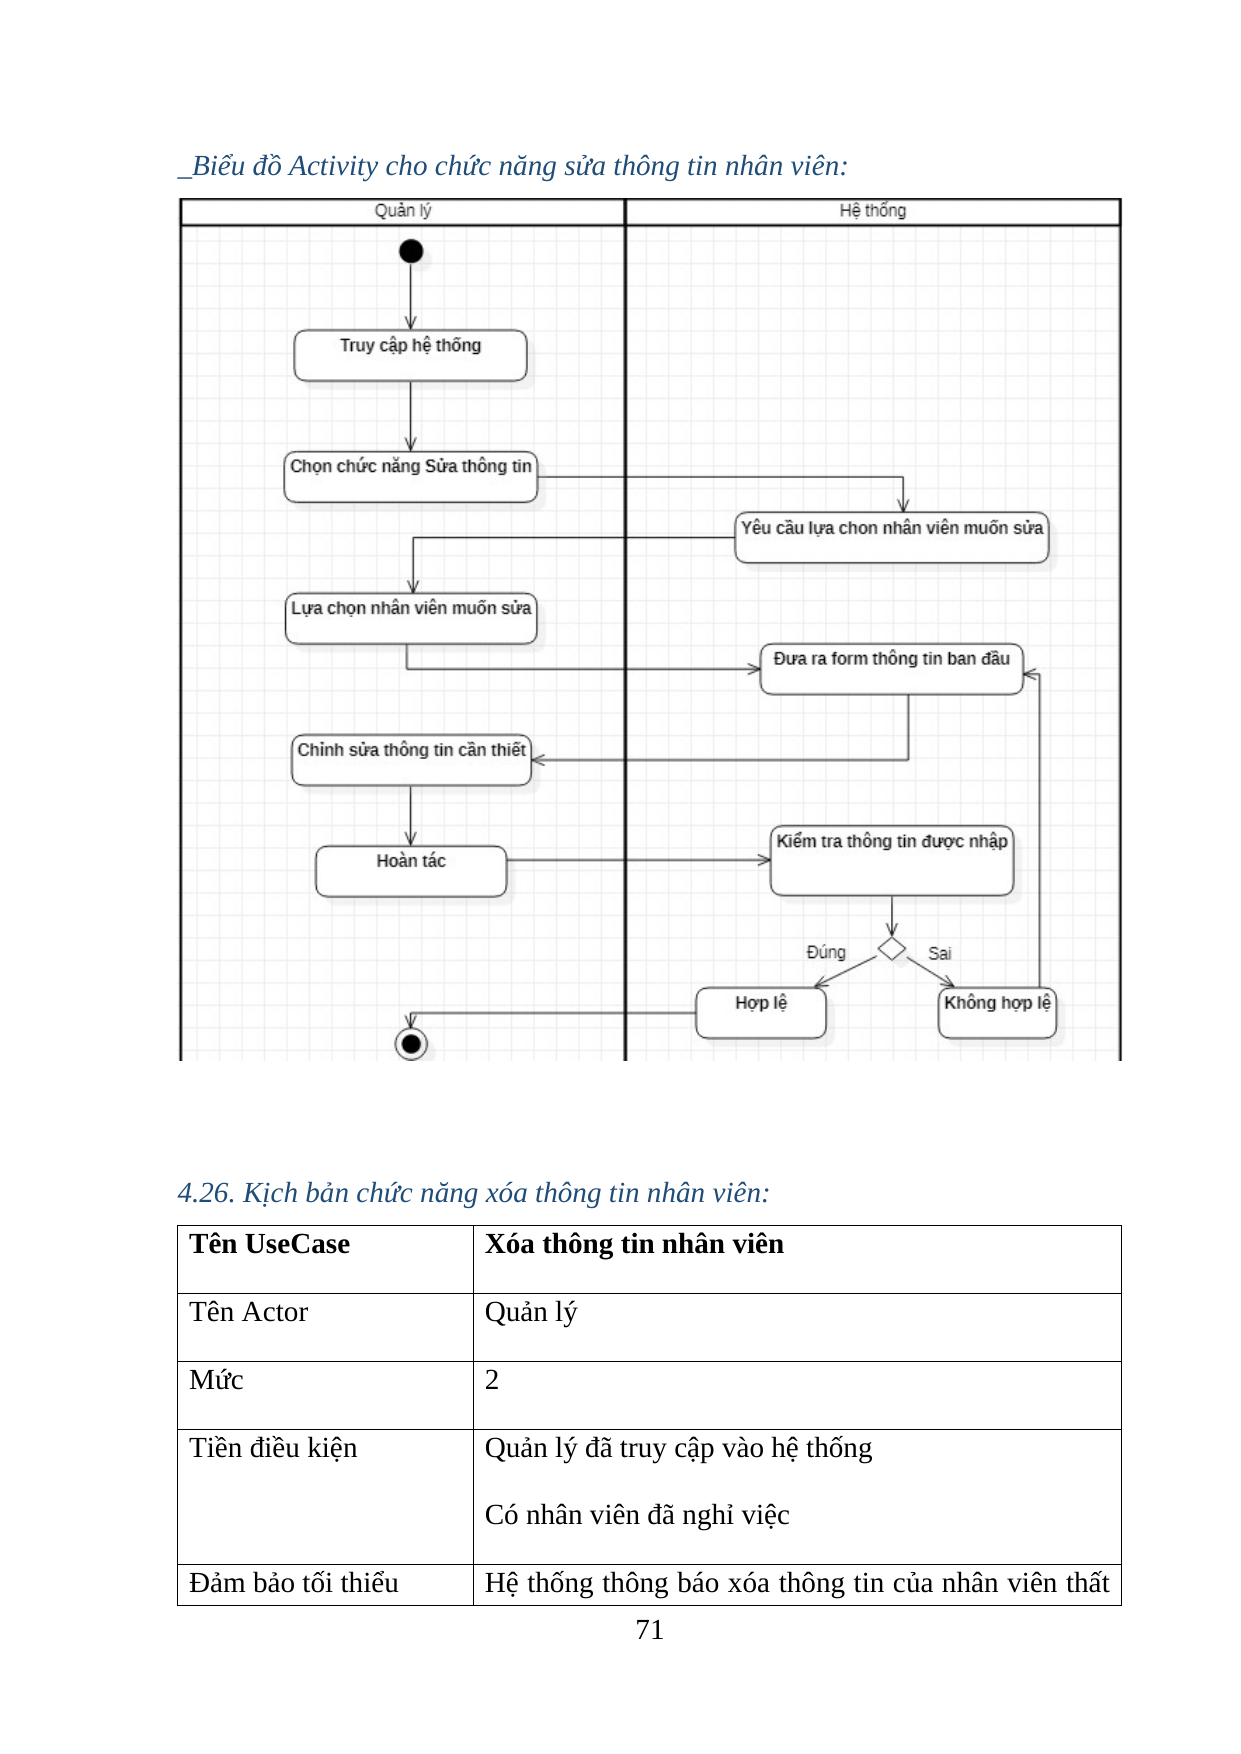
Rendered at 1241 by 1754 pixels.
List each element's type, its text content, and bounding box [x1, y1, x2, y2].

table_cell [474, 1565, 1121, 1605]
table_cell Quản lý đã truy cập vào hệ thống Có nhân viên đã nghỉ việc [474, 1430, 1121, 1564]
table_cell Mức [178, 1362, 473, 1429]
table_header Xóa thông tin nhân viên [474, 1226, 1121, 1293]
subtitle _Biểu đồ Activity cho chức năng sửa thông tin nhân viên: [177, 148, 1122, 181]
table_cell Tiền điều kiện [178, 1430, 473, 1564]
table_cell 2 [474, 1362, 1121, 1429]
table_cell Quản lý [474, 1294, 1121, 1361]
table_header Tên UseCase [178, 1226, 473, 1293]
table_cell Đảm bảo tối thiểu [178, 1565, 473, 1605]
table_cell Tên Actor [178, 1294, 473, 1361]
picture [177, 198, 1123, 1061]
subtitle 4.26. Kịch bản chức năng xóa thông tin nhân viên: [177, 1175, 1122, 1209]
